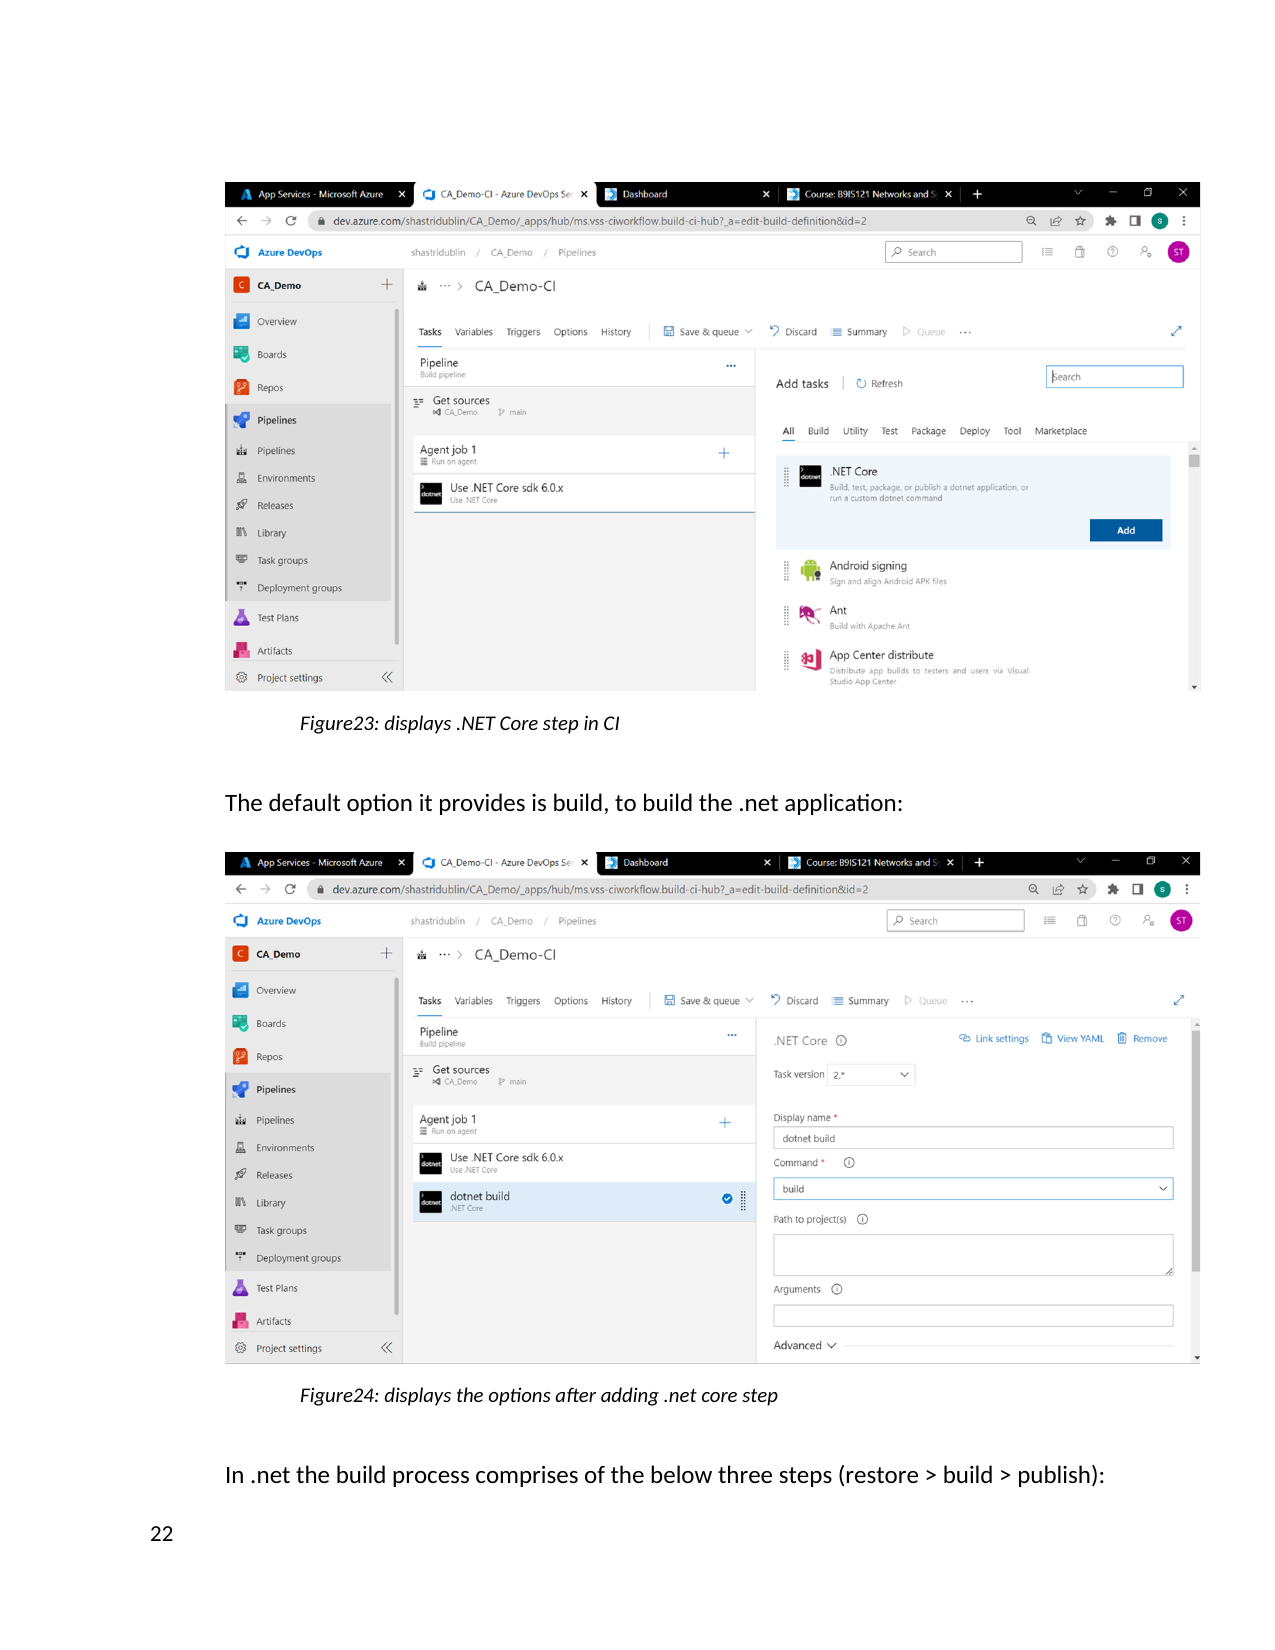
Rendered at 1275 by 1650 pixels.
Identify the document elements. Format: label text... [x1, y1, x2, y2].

list In .net the build process comprises of the below three steps (restore > build > publish): [202, 1459, 1125, 1490]
list The default option it provides is build, to build the .net application: [202, 787, 1125, 817]
text Figure24: displays the options after adding .net core step [225, 1382, 1125, 1408]
picture [225, 182, 1200, 691]
picture [225, 852, 1200, 1364]
text Figure23: displays .NET Core step in CI [225, 710, 1125, 735]
